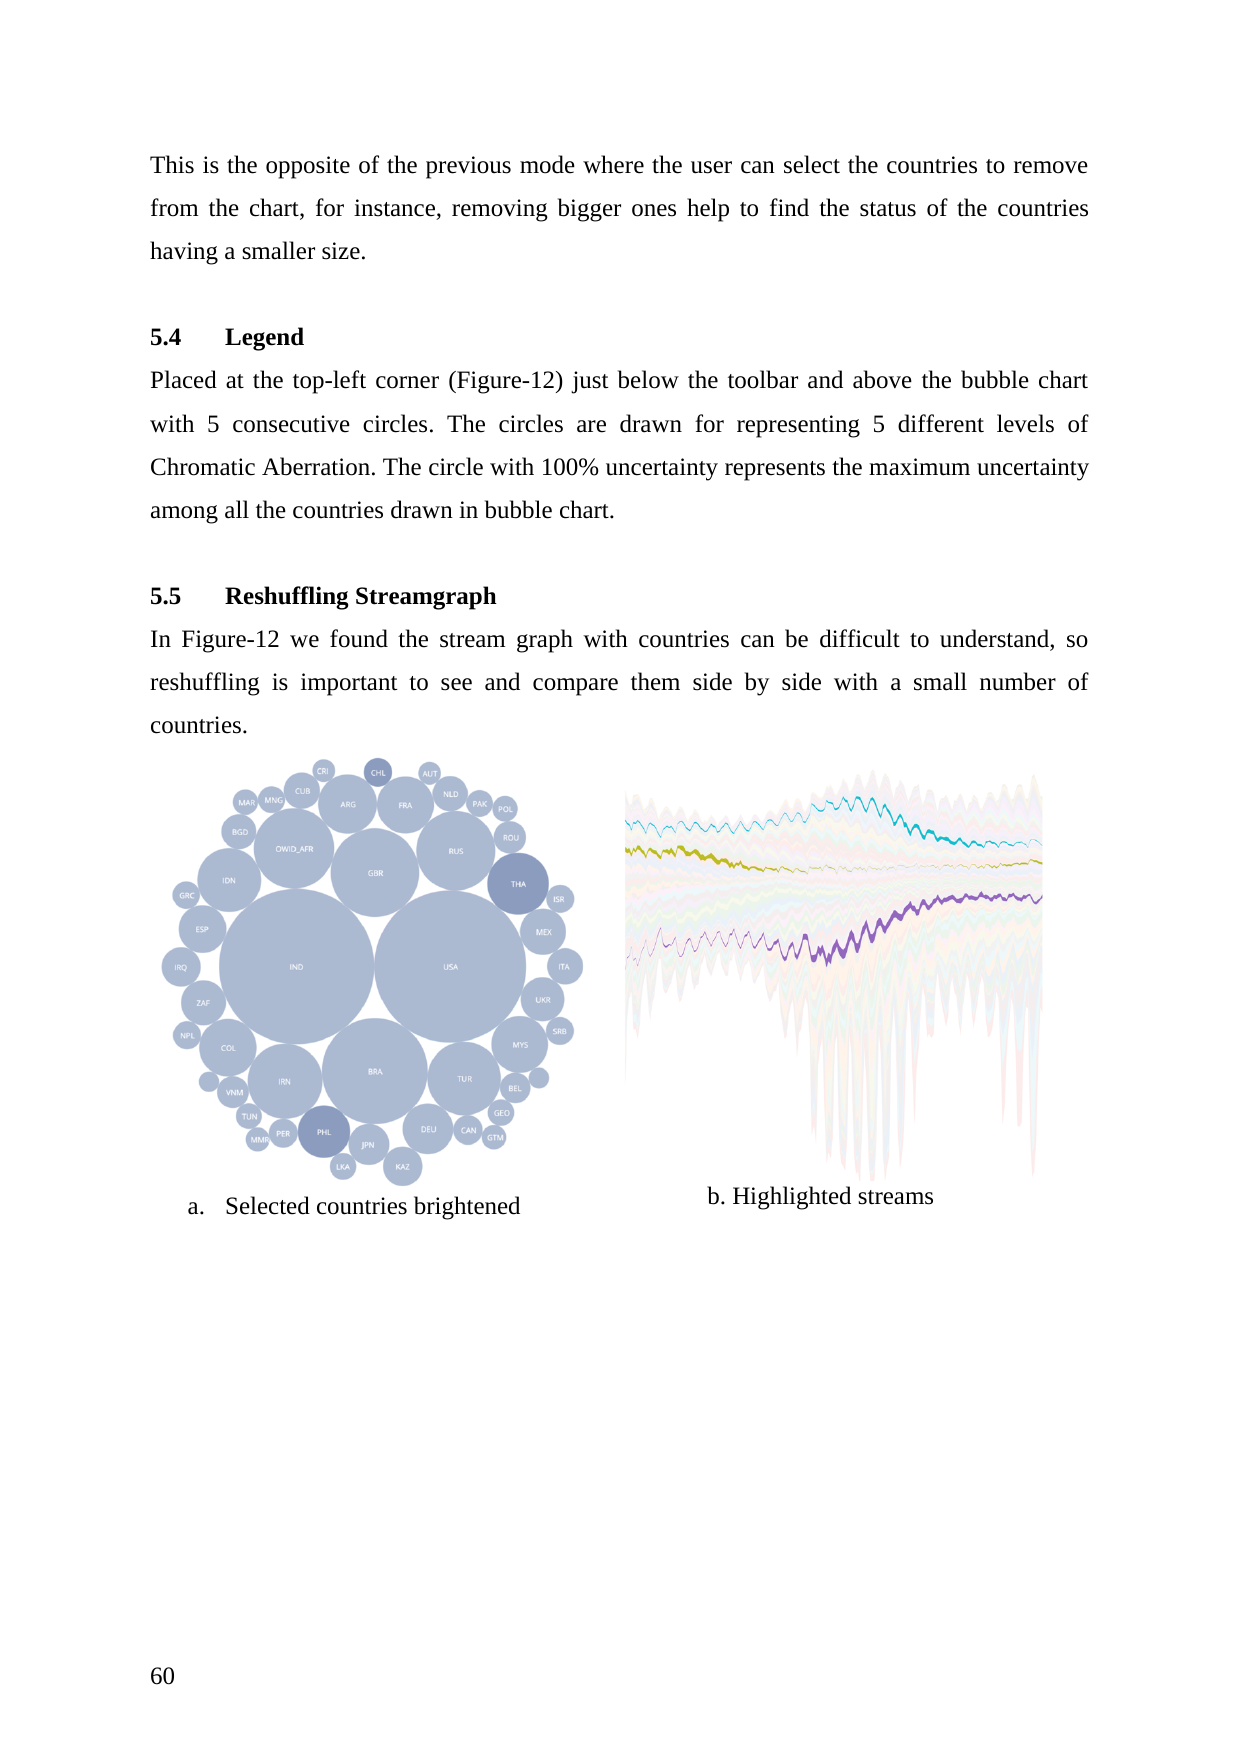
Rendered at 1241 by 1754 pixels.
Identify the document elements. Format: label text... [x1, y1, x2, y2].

text Placed at the top-left corner (Figure-12) just below the toolbar and above the bubble chart with 5 consecutive circles. The circles are drawn for representing 5 different levels of Chromatic Aberration. The circle with 100% uncertainty represents the maximum uncertainty among all the countries drawn in bubble chart. [150, 366, 1090, 524]
picture [156, 753, 589, 1190]
text In Figure-12 we found the stream graph with countries can be difficult to understand, so reshuffling is important to see and compare them side by side with a small number of countries. [150, 624, 1090, 739]
text This is the opposite of the previous mode where the user can select the countries to remove from the chart, for instance, removing bigger ones help to find the status of the countries having a smaller size. [150, 150, 1090, 265]
text 5.5 Reshuffling Streamgraph [150, 581, 1090, 610]
picture [620, 764, 1047, 1190]
text 5.4 Legend [150, 322, 1090, 351]
